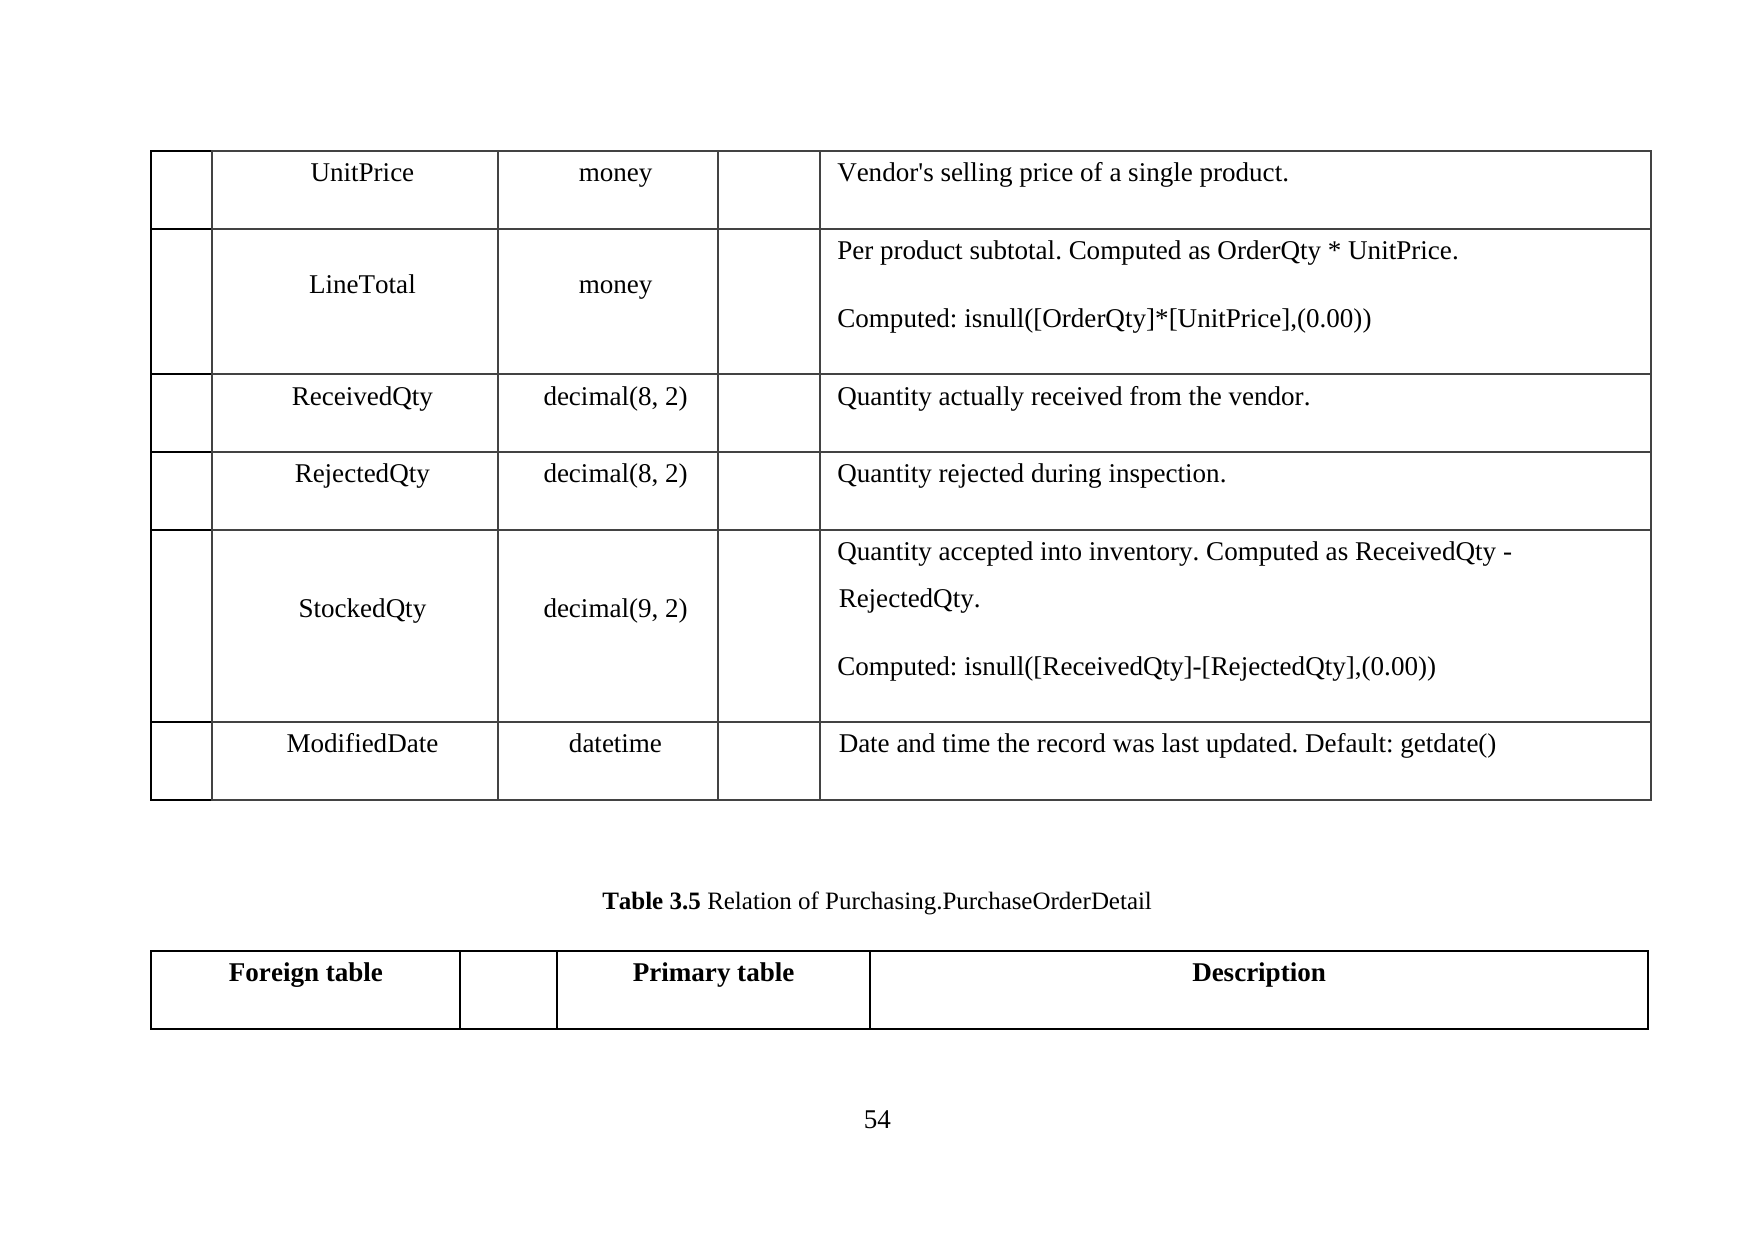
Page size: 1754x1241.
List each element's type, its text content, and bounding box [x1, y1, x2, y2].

table_cell UnitPrice [213, 152, 497, 228]
table_cell [152, 375, 211, 451]
table_cell StockedQty [213, 531, 497, 721]
table_cell [719, 152, 819, 228]
table_cell [719, 531, 819, 721]
table_cell Quantity accepted into inventory. Computed as ReceivedQty - RejectedQty. Computed: isnull([ReceivedQty]-[RejectedQty],(0.00)) [821, 531, 1650, 721]
table_header Foreign table [152, 952, 459, 1028]
table_header [461, 952, 556, 1028]
table_cell [719, 723, 819, 799]
table_cell ModifiedDate [213, 723, 497, 799]
table_cell Quantity actually received from the vendor. [821, 375, 1650, 451]
table_cell datetime [499, 723, 717, 799]
text Table 3.5 Relation of Purchasing.PurchaseOrderDetail [150, 886, 1604, 915]
table_cell Quantity rejected during inspection. [821, 453, 1650, 529]
table_header Description [871, 952, 1647, 1028]
table_cell [719, 453, 819, 529]
table_cell ReceivedQty [213, 375, 497, 451]
table_cell Per product subtotal. Computed as OrderQty * UnitPrice. Computed: isnull([OrderQty]*[UnitPrice],(0.00)) [821, 230, 1650, 373]
table_cell [152, 531, 211, 721]
table_cell money [499, 230, 717, 373]
table_cell [719, 230, 819, 373]
table_cell [719, 375, 819, 451]
table_header Primary table [558, 952, 869, 1028]
table_cell [152, 453, 211, 529]
table_cell money [499, 152, 717, 228]
table_cell decimal(9, 2) [499, 531, 717, 721]
table_cell RejectedQty [213, 453, 497, 529]
table_cell decimal(8, 2) [499, 375, 717, 451]
table_cell [152, 723, 211, 799]
table_cell Date and time the record was last updated. Default: getdate() [821, 723, 1650, 799]
table_cell [152, 152, 211, 228]
table_cell decimal(8, 2) [499, 453, 717, 529]
table_cell [152, 230, 211, 373]
table_cell Vendor's selling price of a single product. [821, 152, 1650, 228]
table_cell LineTotal [213, 230, 497, 373]
